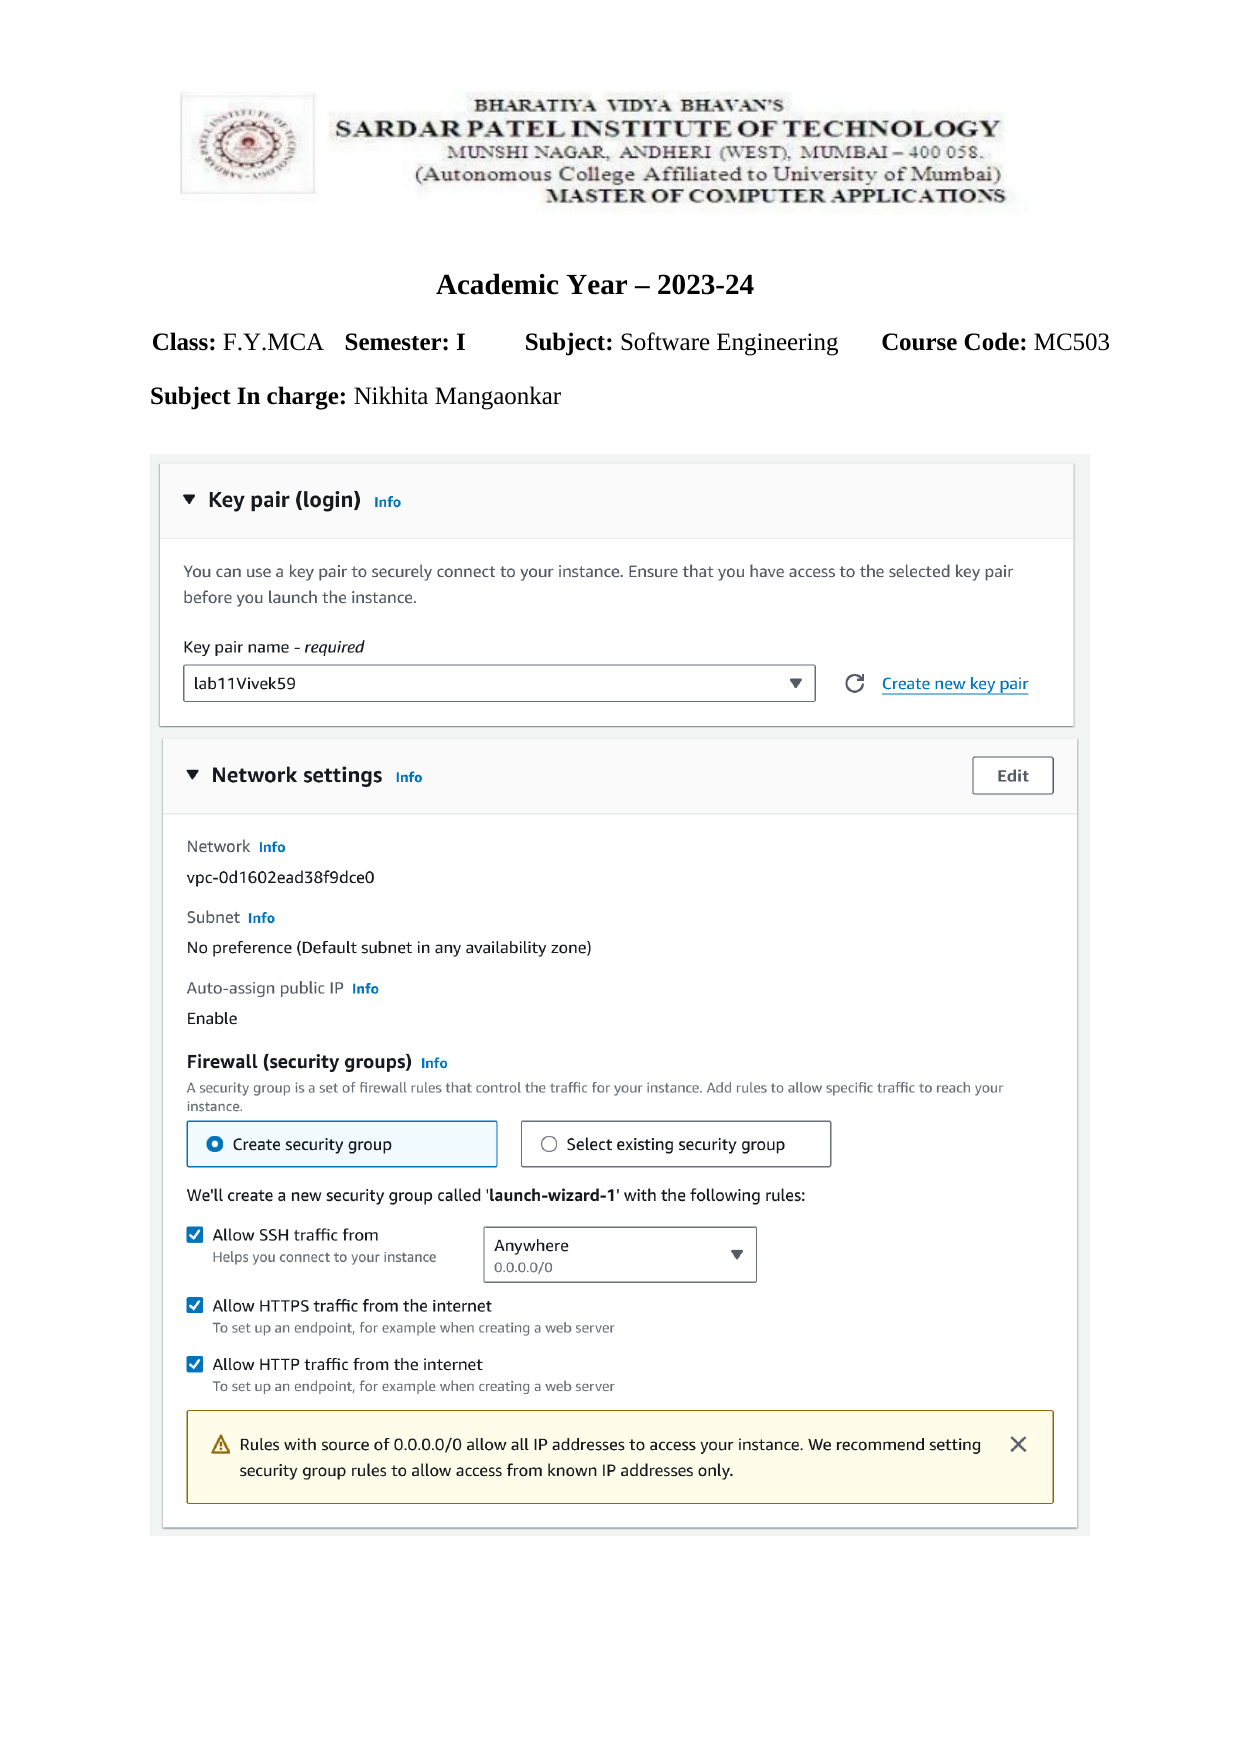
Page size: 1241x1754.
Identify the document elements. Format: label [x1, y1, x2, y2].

picture [179, 91, 1028, 215]
picture [150, 454, 1091, 1536]
